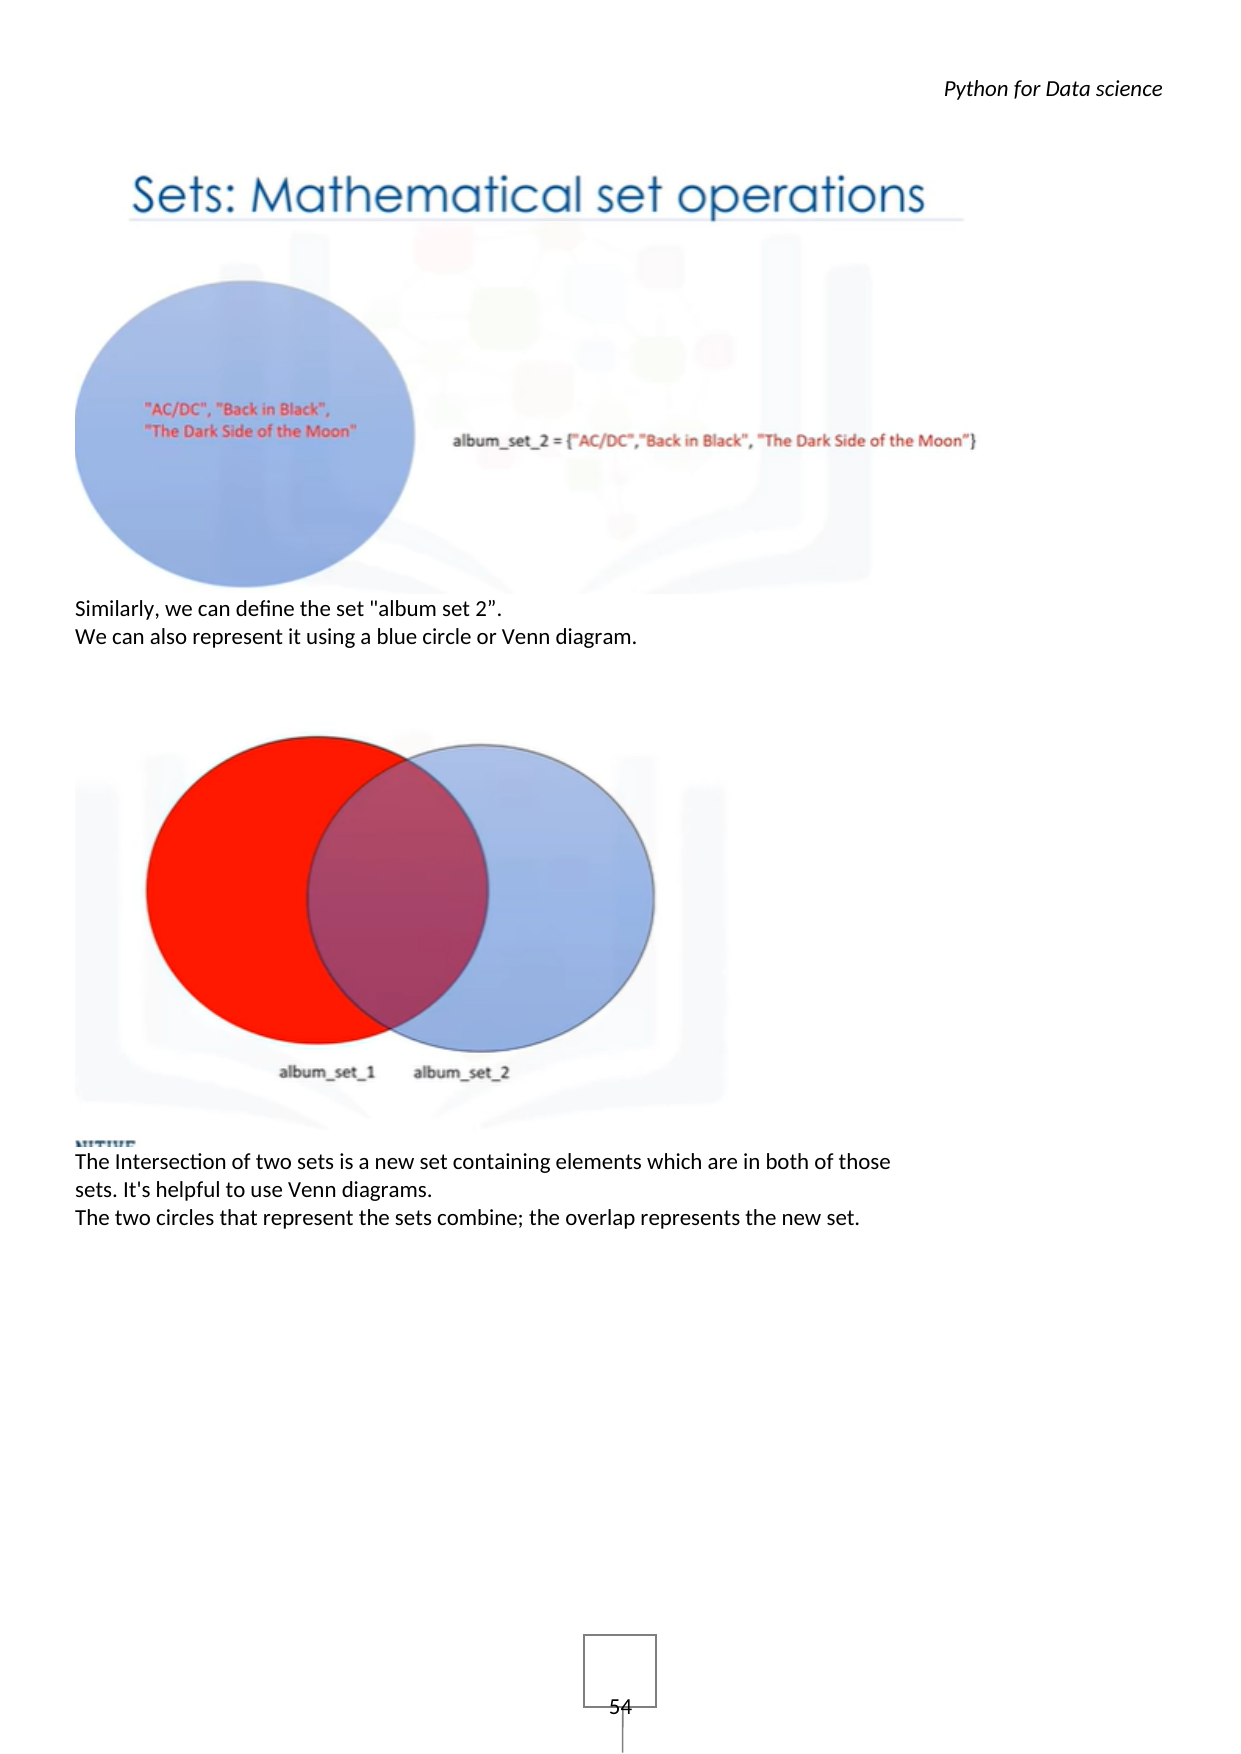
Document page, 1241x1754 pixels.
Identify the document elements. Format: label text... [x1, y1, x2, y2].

text The Intersection of two sets is a new set containing elements which are in both of those [75, 1147, 1165, 1175]
picture [75, 129, 1016, 594]
picture [75, 677, 738, 1147]
text The two circles that represent the sets combine; the overlap represents the new set. [75, 1203, 1165, 1231]
text We can also represent it using a blue circle or Venn diagram. [75, 622, 1165, 650]
text Similarly, we can define the set "album set 2”. [75, 594, 1165, 622]
text sets. It's helpful to use Venn diagrams. [75, 1175, 1165, 1203]
